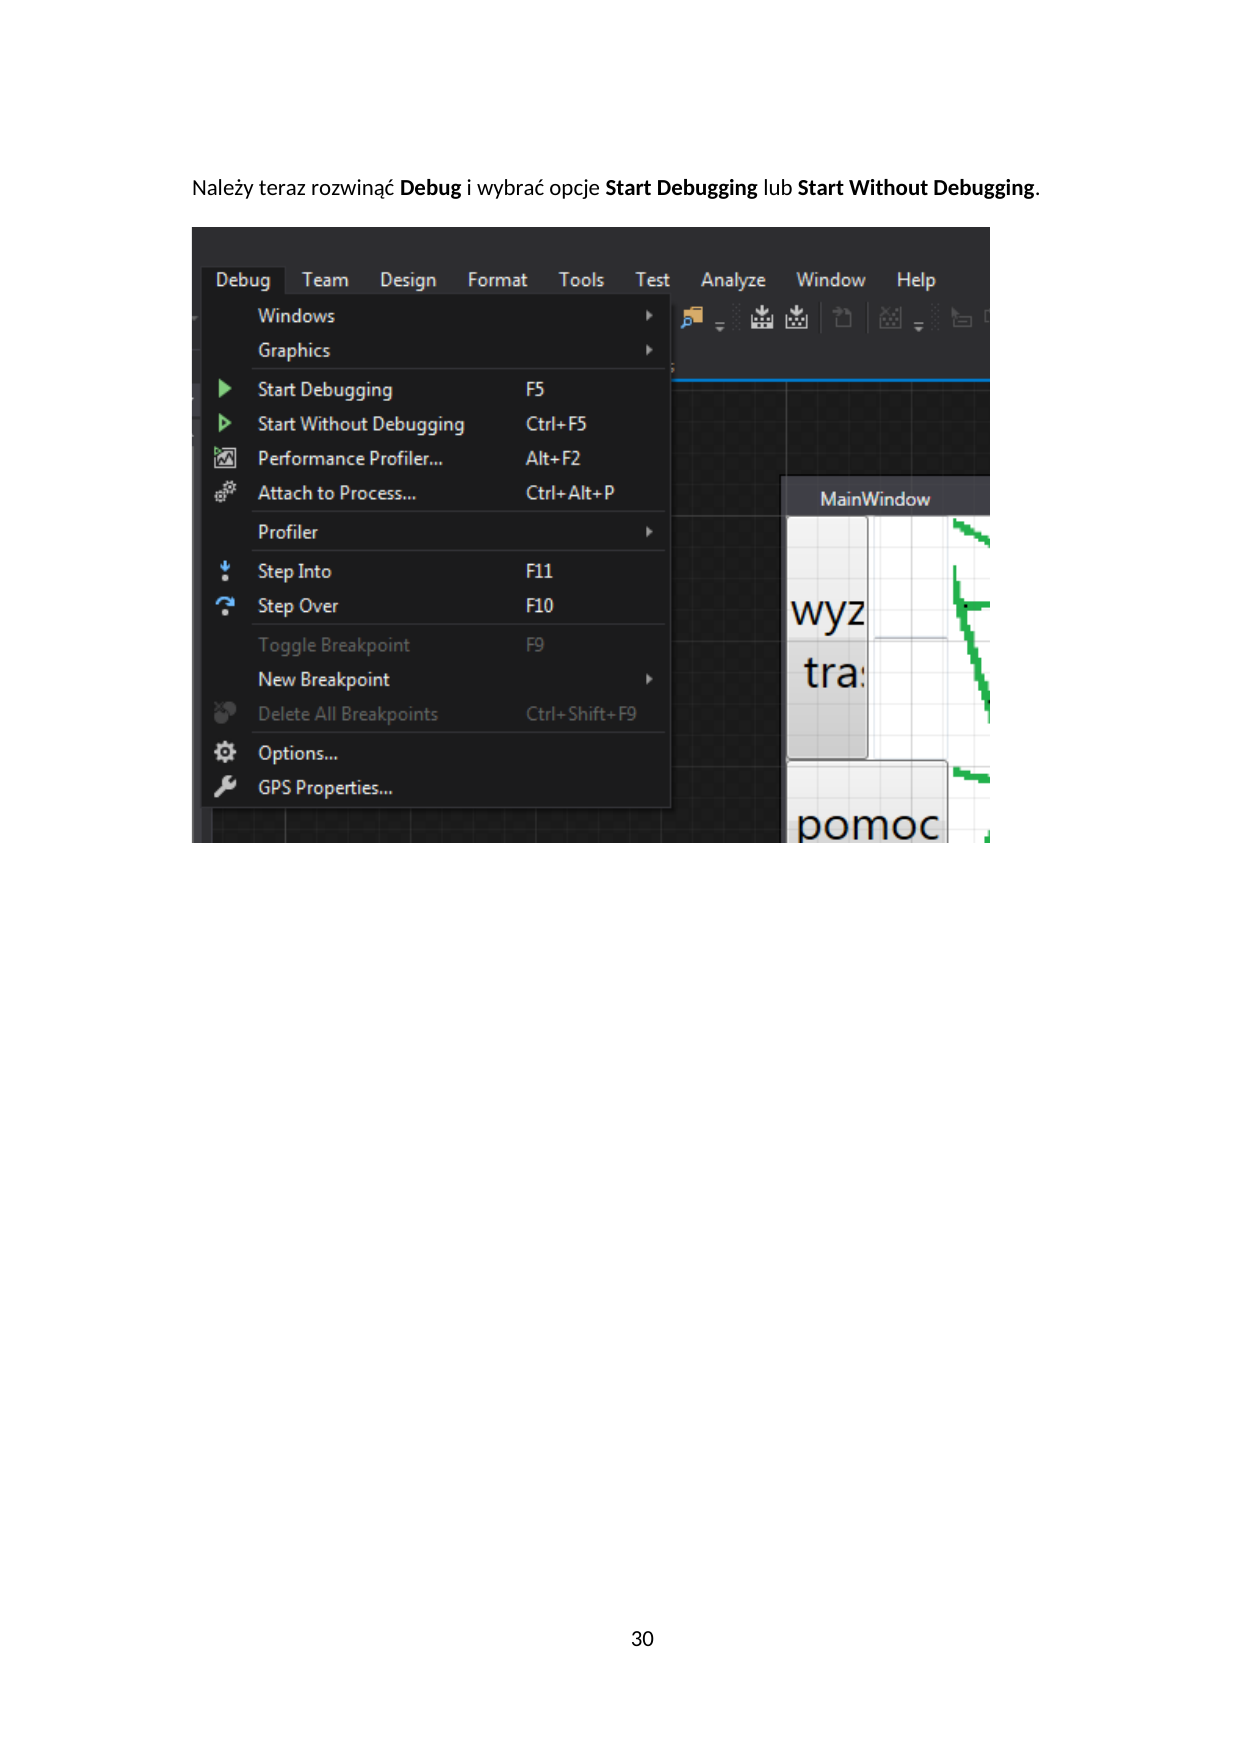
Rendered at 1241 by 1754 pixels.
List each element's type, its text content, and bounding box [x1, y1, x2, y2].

picture [191, 227, 990, 843]
text Należy teraz rozwinąć Debug i wybrać opcje Start Debugging lub Start Without Debugging. [192, 173, 1093, 201]
